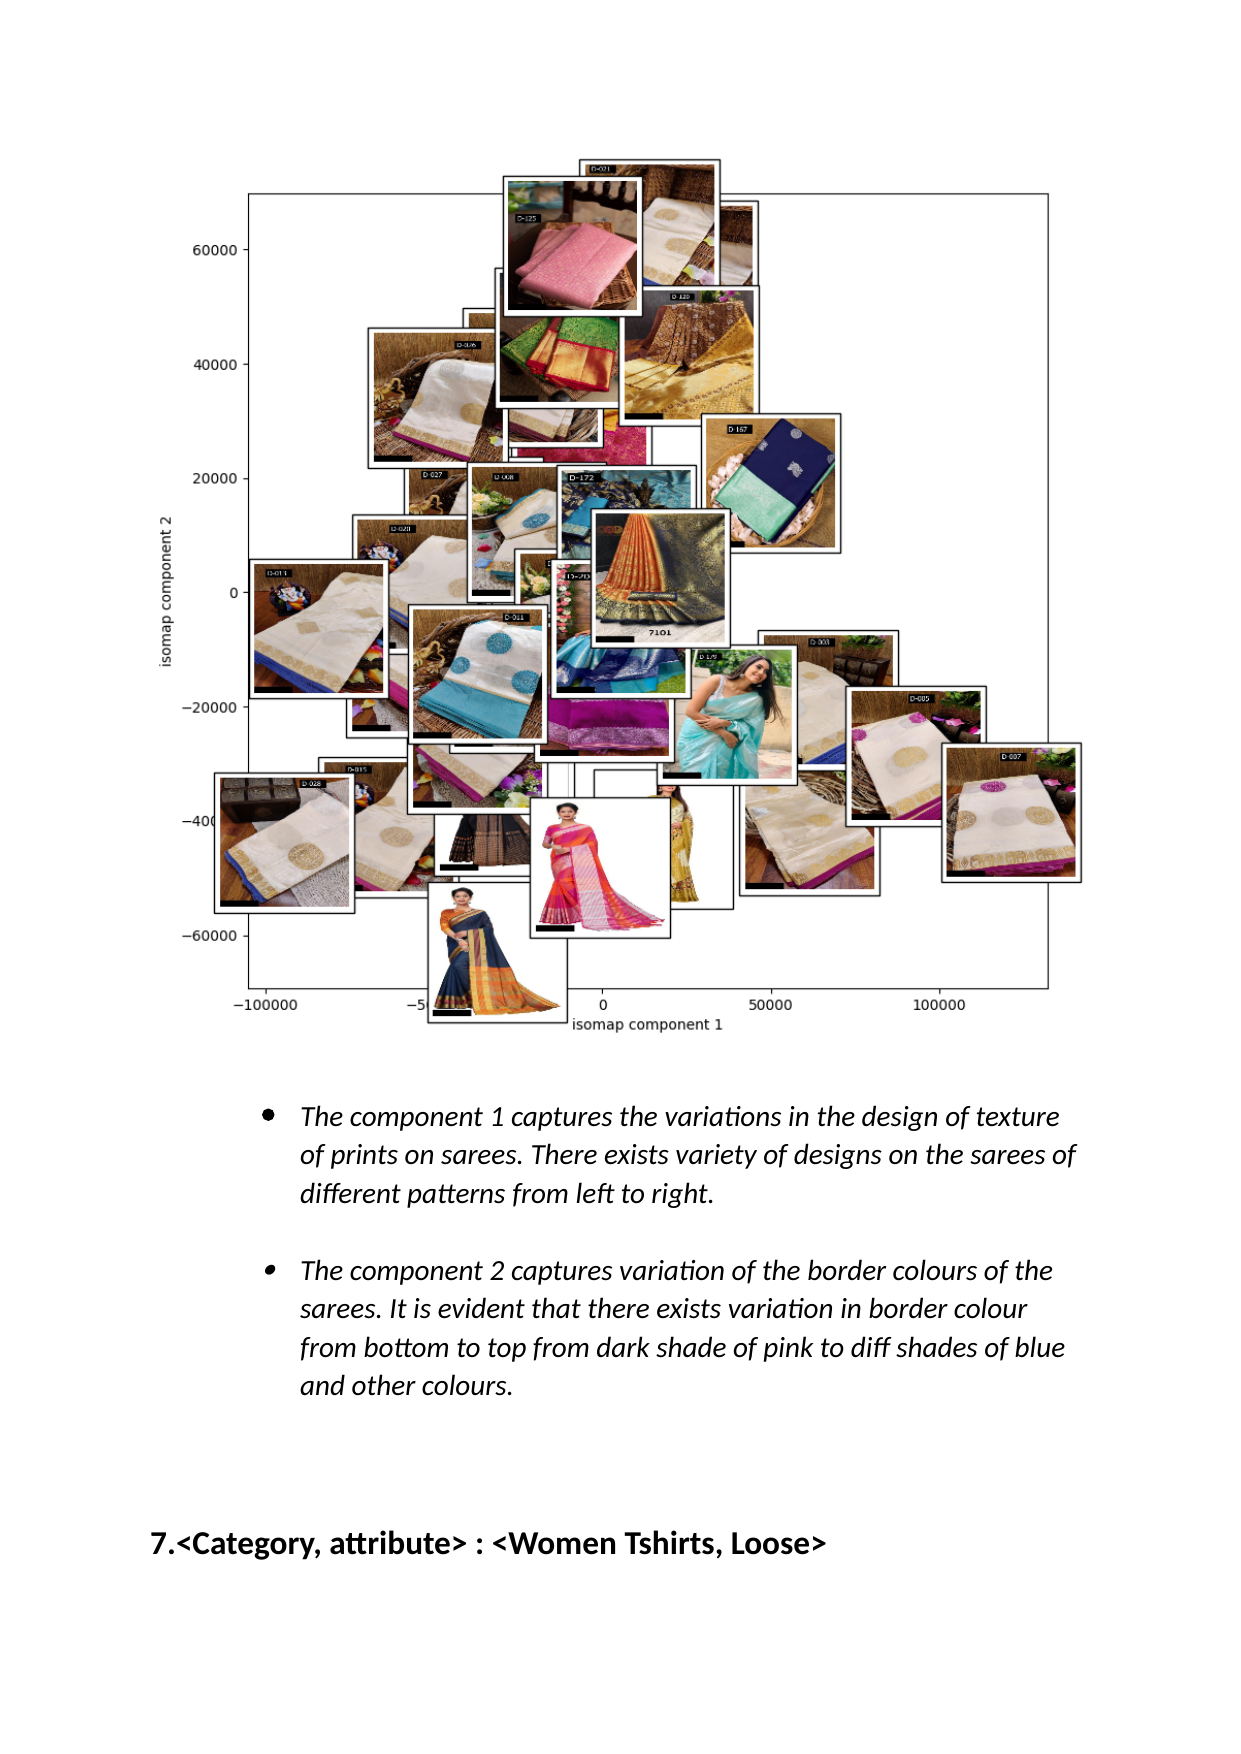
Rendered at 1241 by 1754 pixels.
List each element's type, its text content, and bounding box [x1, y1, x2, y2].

list The component 2 captures variation of the border colours of the sarees. It is evident that there exists variation in border colour from bottom to top from dark shade of pink to diff shades of blue and other colours. [262, 1252, 1090, 1403]
picture [150, 150, 1091, 1043]
list The component 1 captures the variations in the design of texture of prints on sarees. There exists variety of designs on the sarees of different patterns from left to right. [262, 1098, 1090, 1211]
text 7.<Category, attribute> : <Women Tshirts, Loose> [150, 1522, 1090, 1563]
